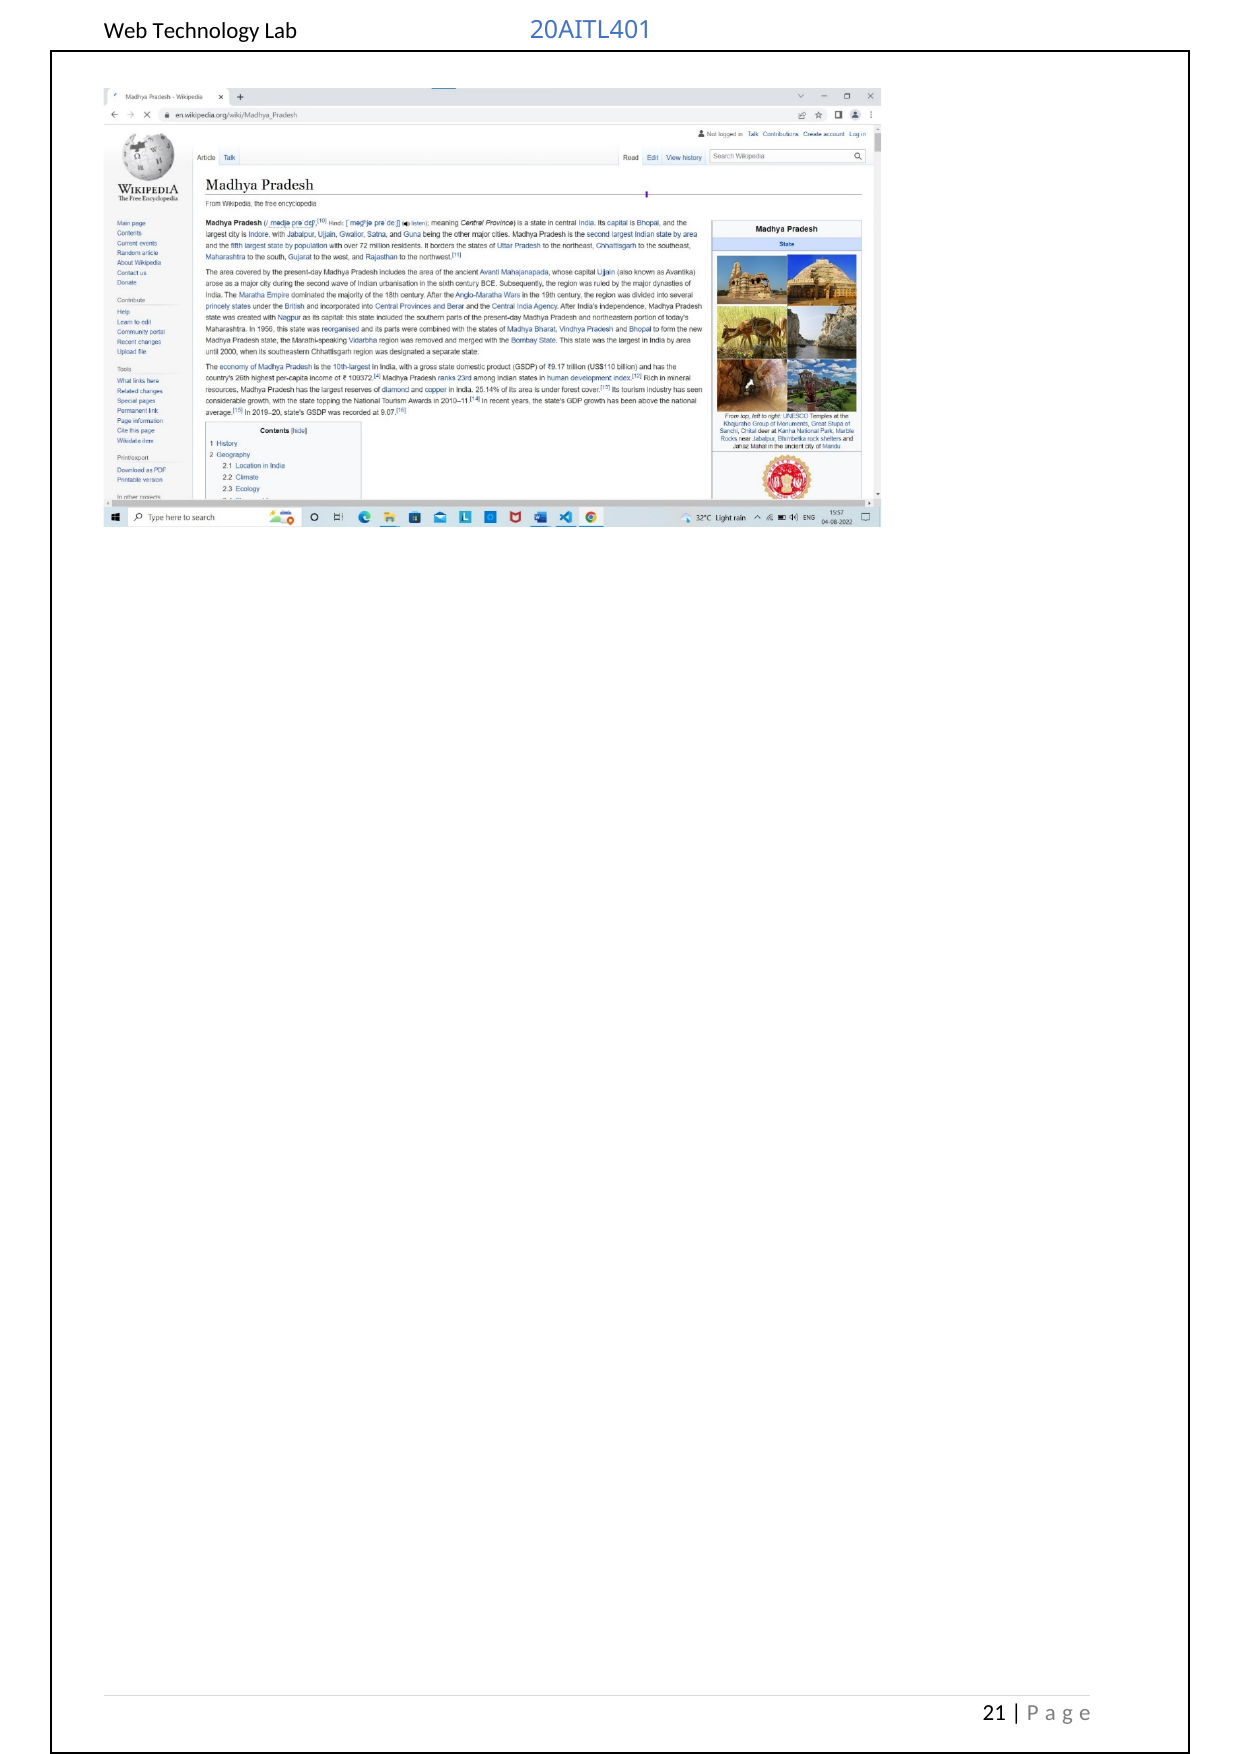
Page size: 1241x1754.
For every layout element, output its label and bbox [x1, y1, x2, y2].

picture [103, 88, 882, 527]
